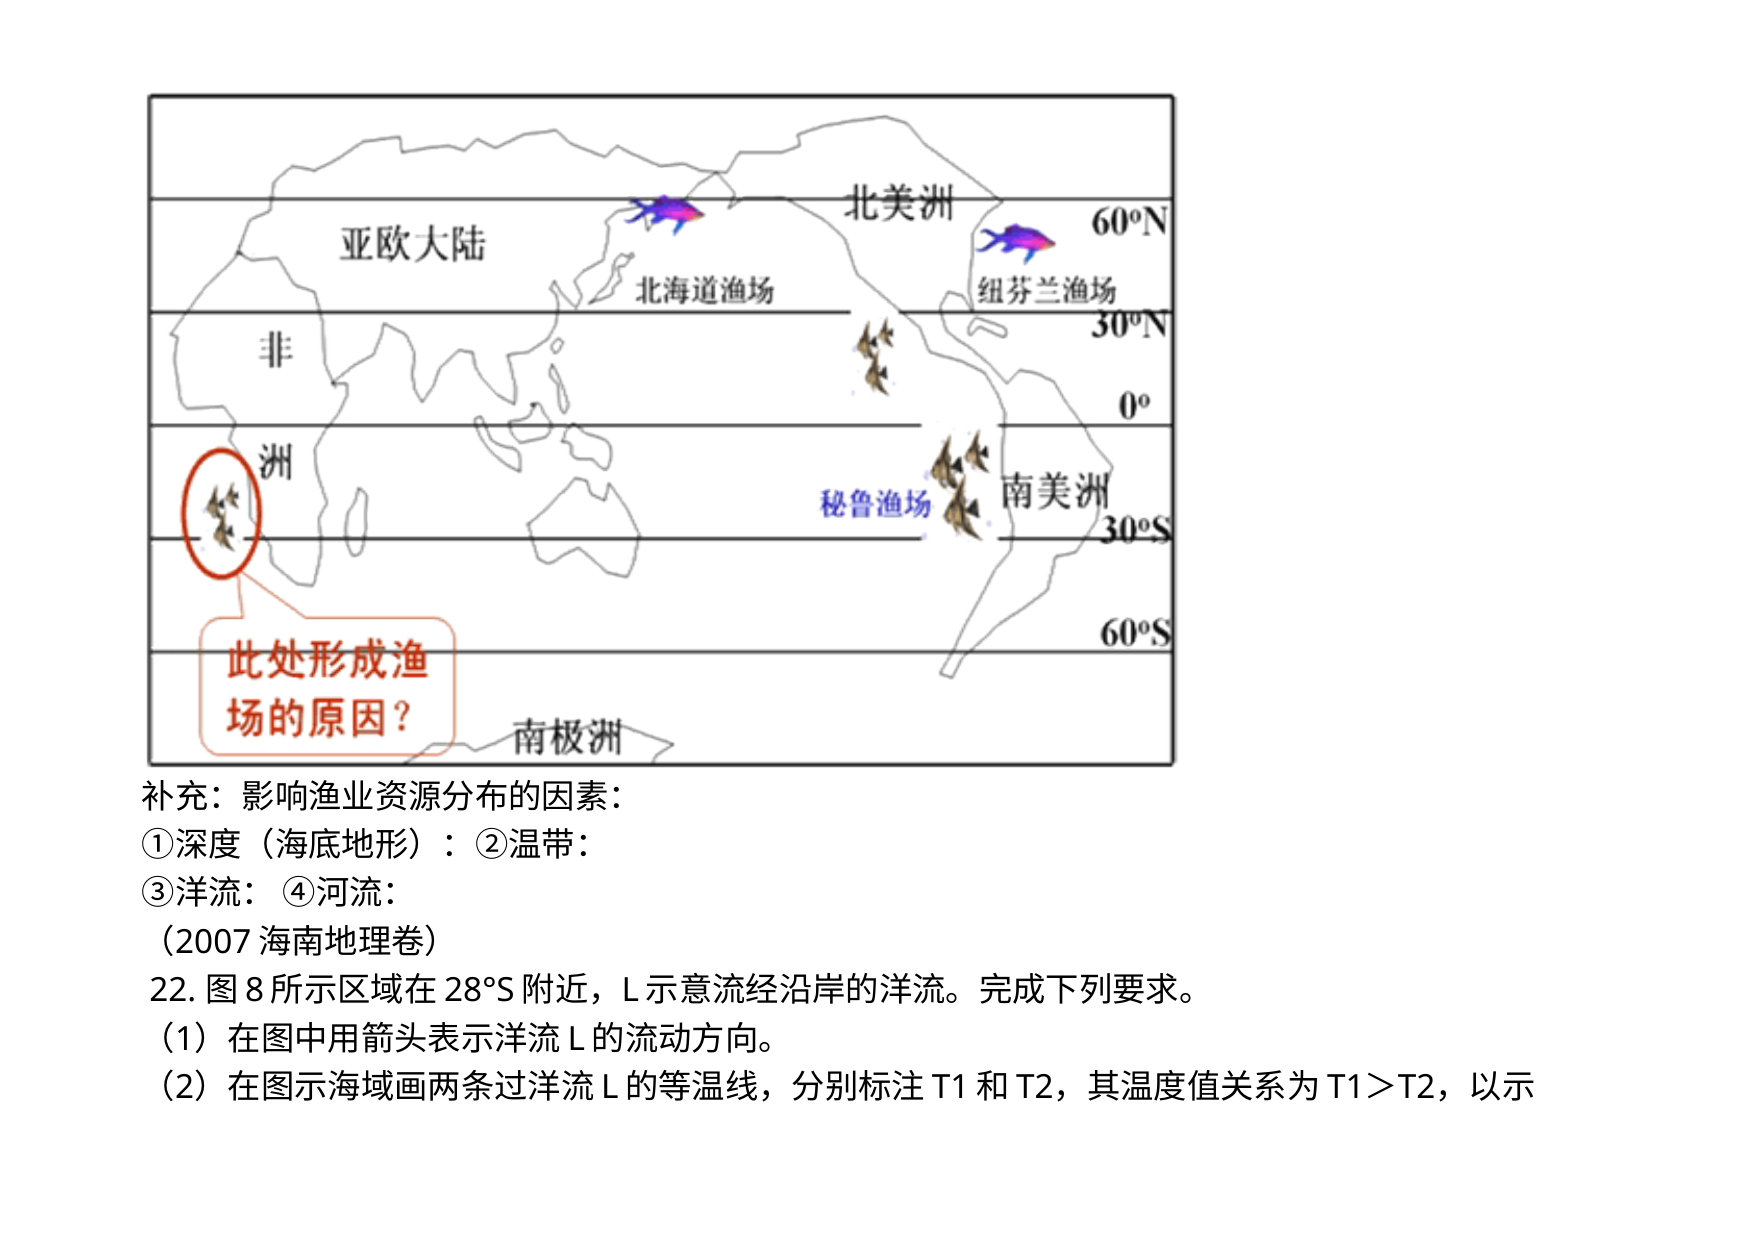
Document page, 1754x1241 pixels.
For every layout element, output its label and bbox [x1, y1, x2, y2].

picture [141, 91, 1183, 770]
table_header [75, 91, 1537, 1108]
